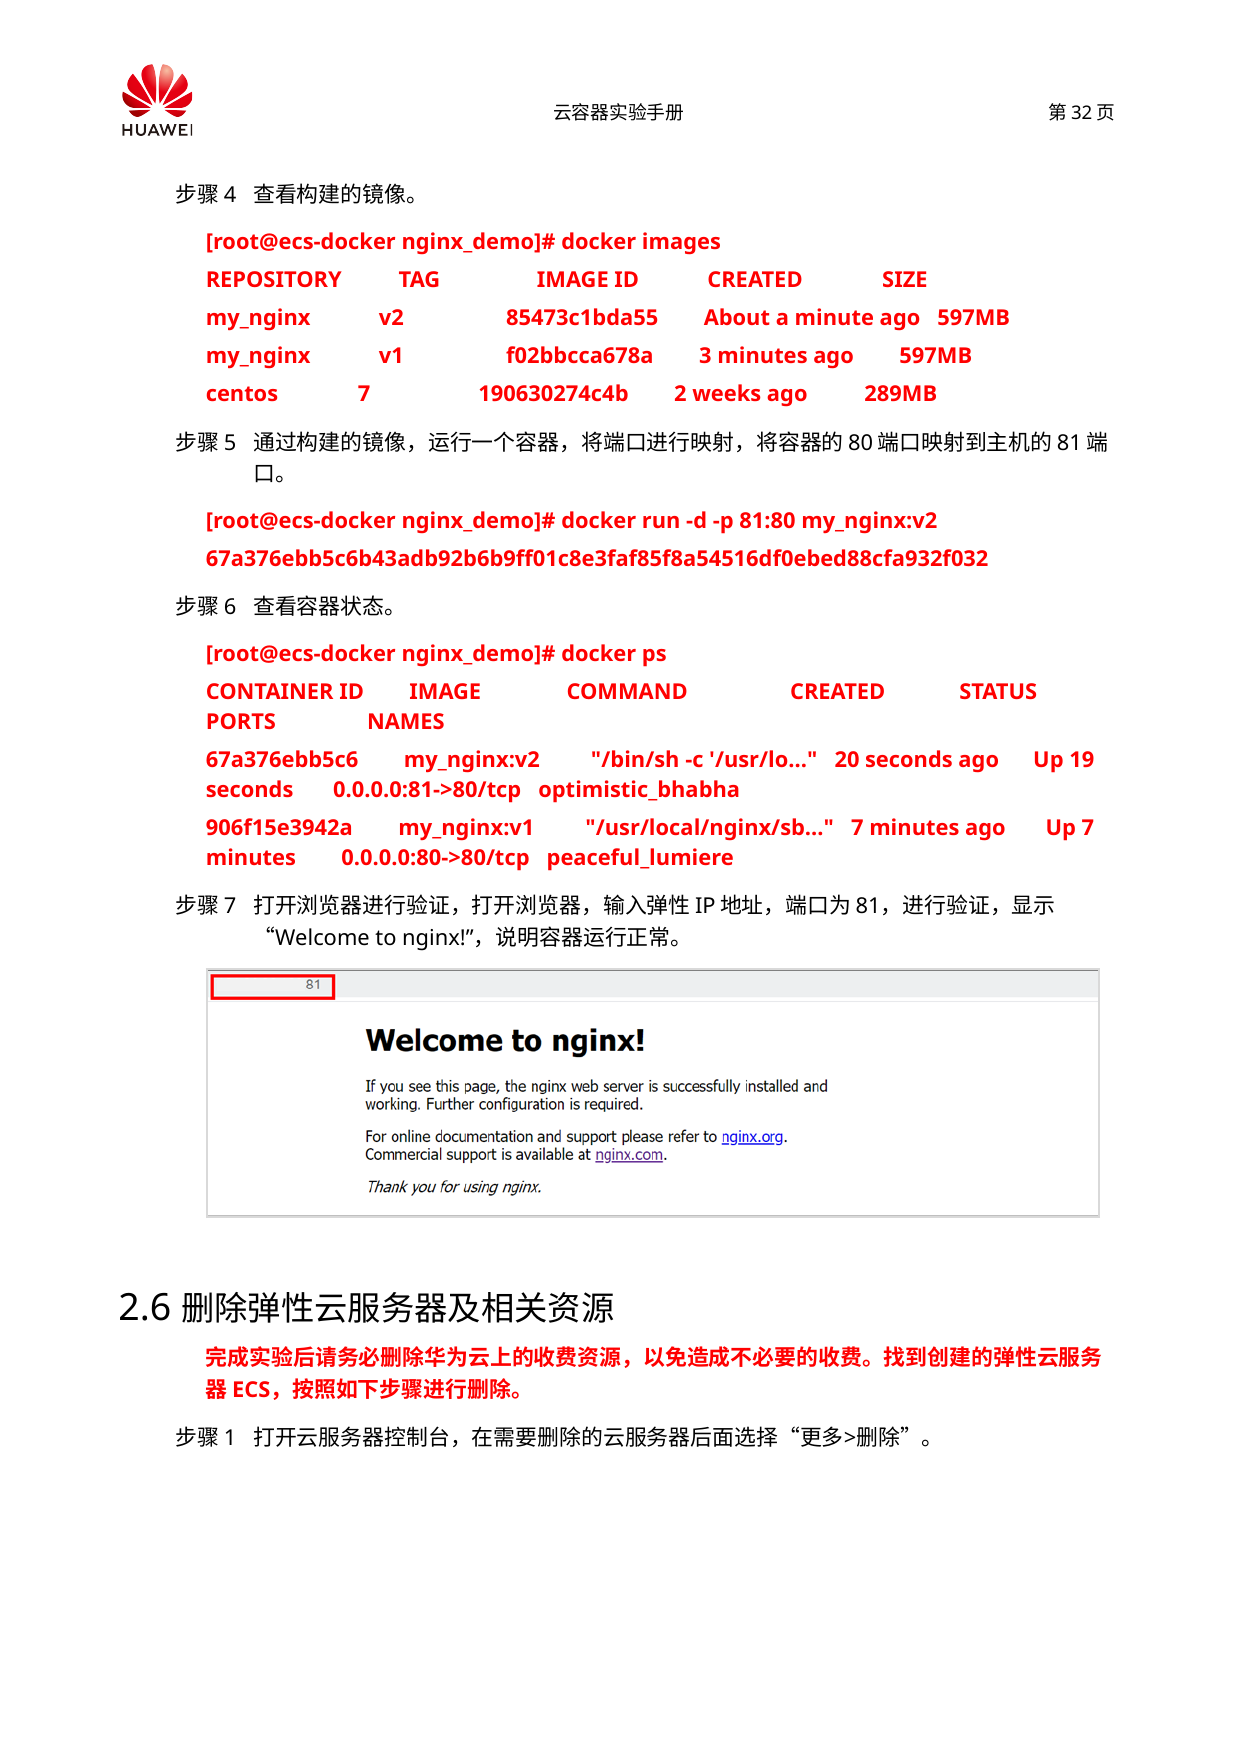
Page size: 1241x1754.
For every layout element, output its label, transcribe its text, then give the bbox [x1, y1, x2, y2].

text 查看构建的镜像。 [236, 177, 1122, 209]
text my_nginx v1 f02bbcca678a 3 minutes ago 597MB [206, 340, 1122, 370]
text 完成实验后请务必删除华为云上的收费资源，以免造成不必要的收费。找到创建的弹性云服务器ECS，按照如下步骤进行删除。 [206, 1340, 1122, 1403]
text CONTAINER ID IMAGE COMMAND CREATED STATUS PORTS NAMES [206, 676, 1122, 735]
subtitle 删除弹性云服务器及相关资源 [118, 1281, 1122, 1332]
text 查看容器状态。 [236, 589, 1122, 621]
text my_nginx v2 85473c1bda55 About a minute ago 597MB [206, 302, 1122, 332]
text [root@ecs-docker nginx_demo]# docker images [206, 226, 1122, 255]
text 67a376ebb5c6 my_nginx:v2 "/bin/sh -c '/usr/lo…" 20 seconds ago Up 19 seconds 0.0.0.0:81->80/tcp optimistic_bhabha [206, 744, 1122, 803]
text 67a376ebb5c6b43adb92b6b9ff01c8e3faf85f8a54516df0ebed88cfa932f032 [206, 543, 1122, 573]
text REPOSITORY TAG IMAGE ID CREATED SIZE [206, 264, 1122, 293]
text centos 7 190630274c4b 2 weeks ago 289MB [206, 378, 1122, 408]
text 906f15e3942a my_nginx:v1 "/usr/local/nginx/sb…" 7 minutes ago Up 7 minutes 0.0.0.0:80->80/tcp peaceful_lumiere [206, 812, 1122, 871]
text [root@ecs-docker nginx_demo]# docker run -d -p 81:80 my_nginx:v2 [206, 505, 1122, 534]
text [root@ecs-docker nginx_demo]# docker ps [206, 638, 1122, 667]
picture [122, 64, 193, 136]
picture [208, 970, 1098, 1216]
text 打开云服务器控制台，在需要删除的云服务器后面选择“更多>删除”。 [236, 1420, 1122, 1452]
text 通过构建的镜像，运行一个容器，将端口进行映射，将容器的80端口映射到主机的81端口。 [236, 424, 1122, 488]
text 打开浏览器进行验证，打开浏览器，输入弹性IP地址，端口为81，进行验证，显示“Welcome to nginx!”，说明容器运行正常。 [236, 888, 1122, 951]
